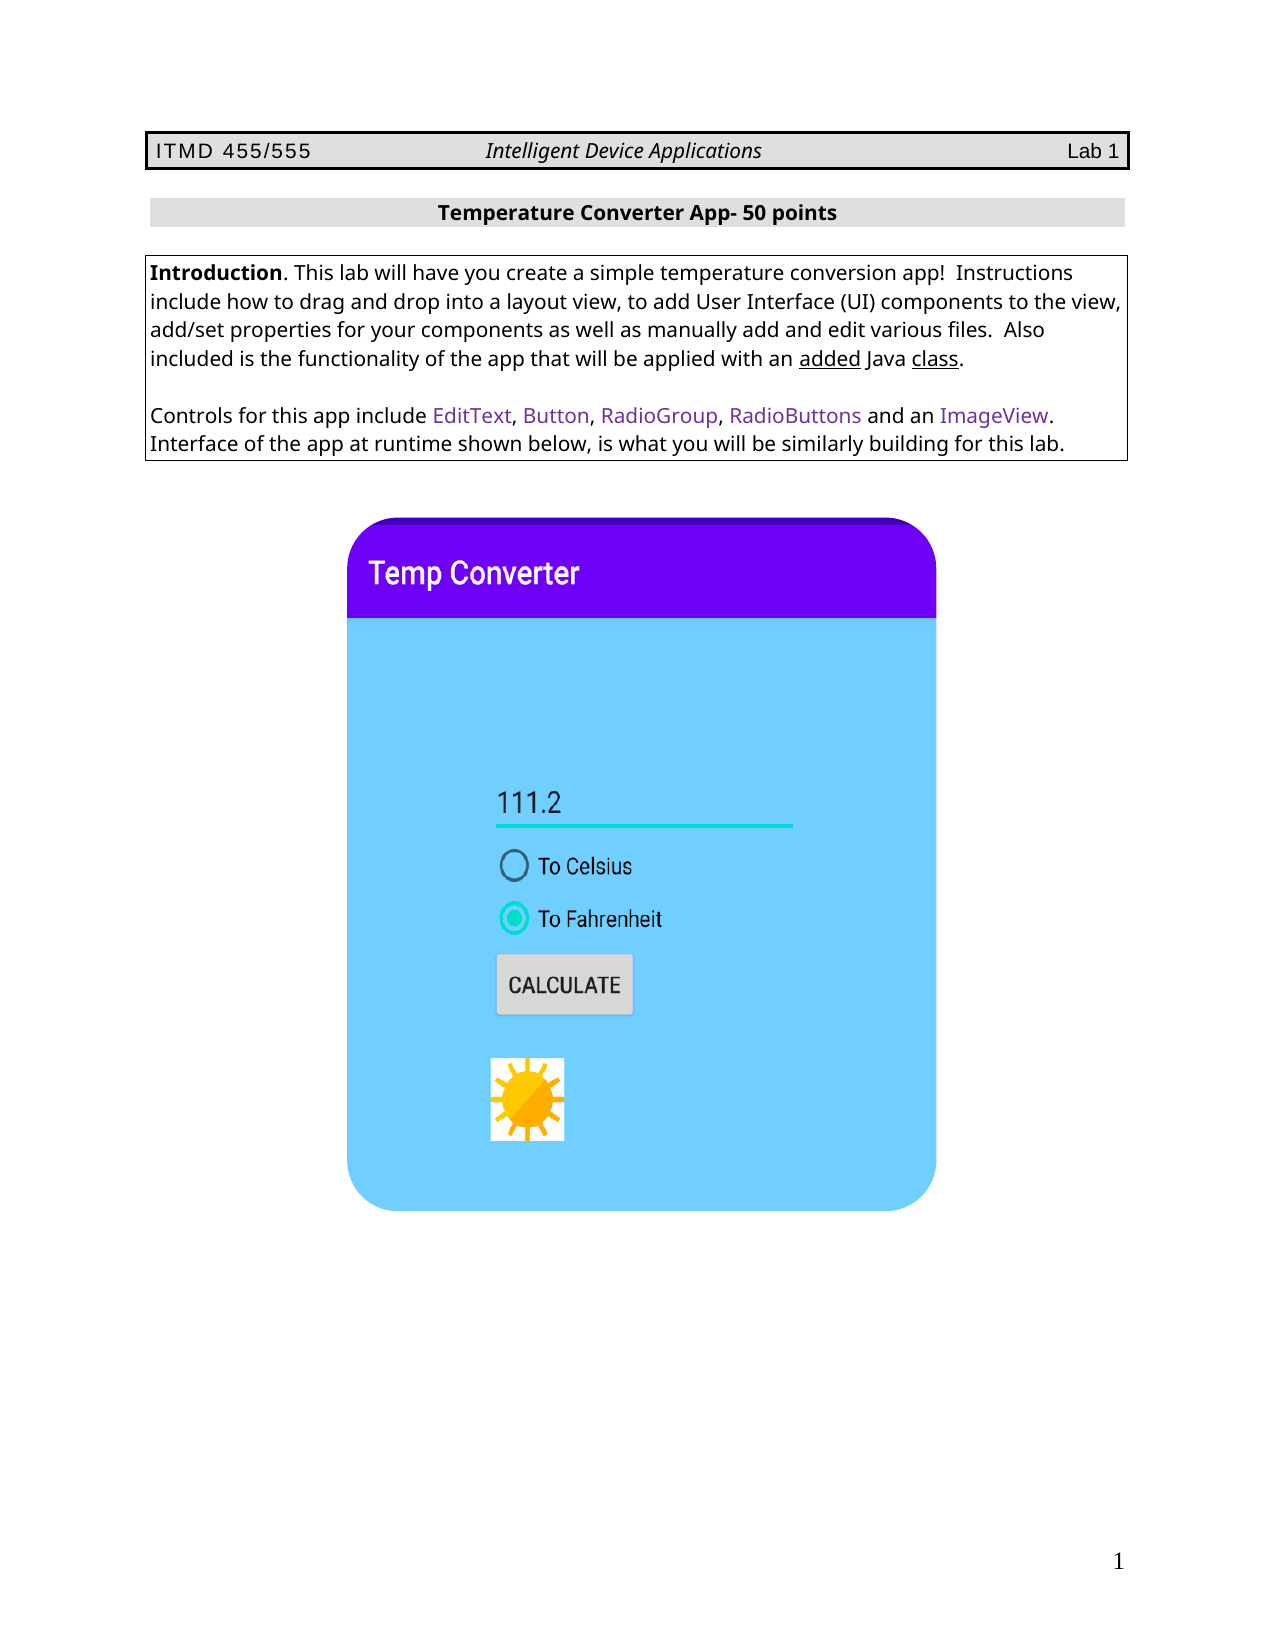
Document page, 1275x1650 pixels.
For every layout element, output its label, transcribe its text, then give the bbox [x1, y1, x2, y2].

text Controls for this app include EditText, Button, RadioGroup, RadioButtons and an ImageView. Interface of the app at runtime shown below, is what you will be similarly building for this lab. [146, 398, 1127, 460]
text ITMD 455/555 Intelligent Device Applications Lab 1 [148, 134, 1127, 167]
picture [347, 517, 937, 1212]
subtitle Temperature Converter App- 50 points [150, 198, 1125, 227]
text Introduction. This lab will have you create a simple temperature conversion app! Instructions include how to drag and drop into a layout view, to add User Interface (UI) components to the view, add/set properties for your components as well as manually add and edit various files. Also included is the functionality of the app that will be applied with an added Java class. [146, 256, 1127, 372]
